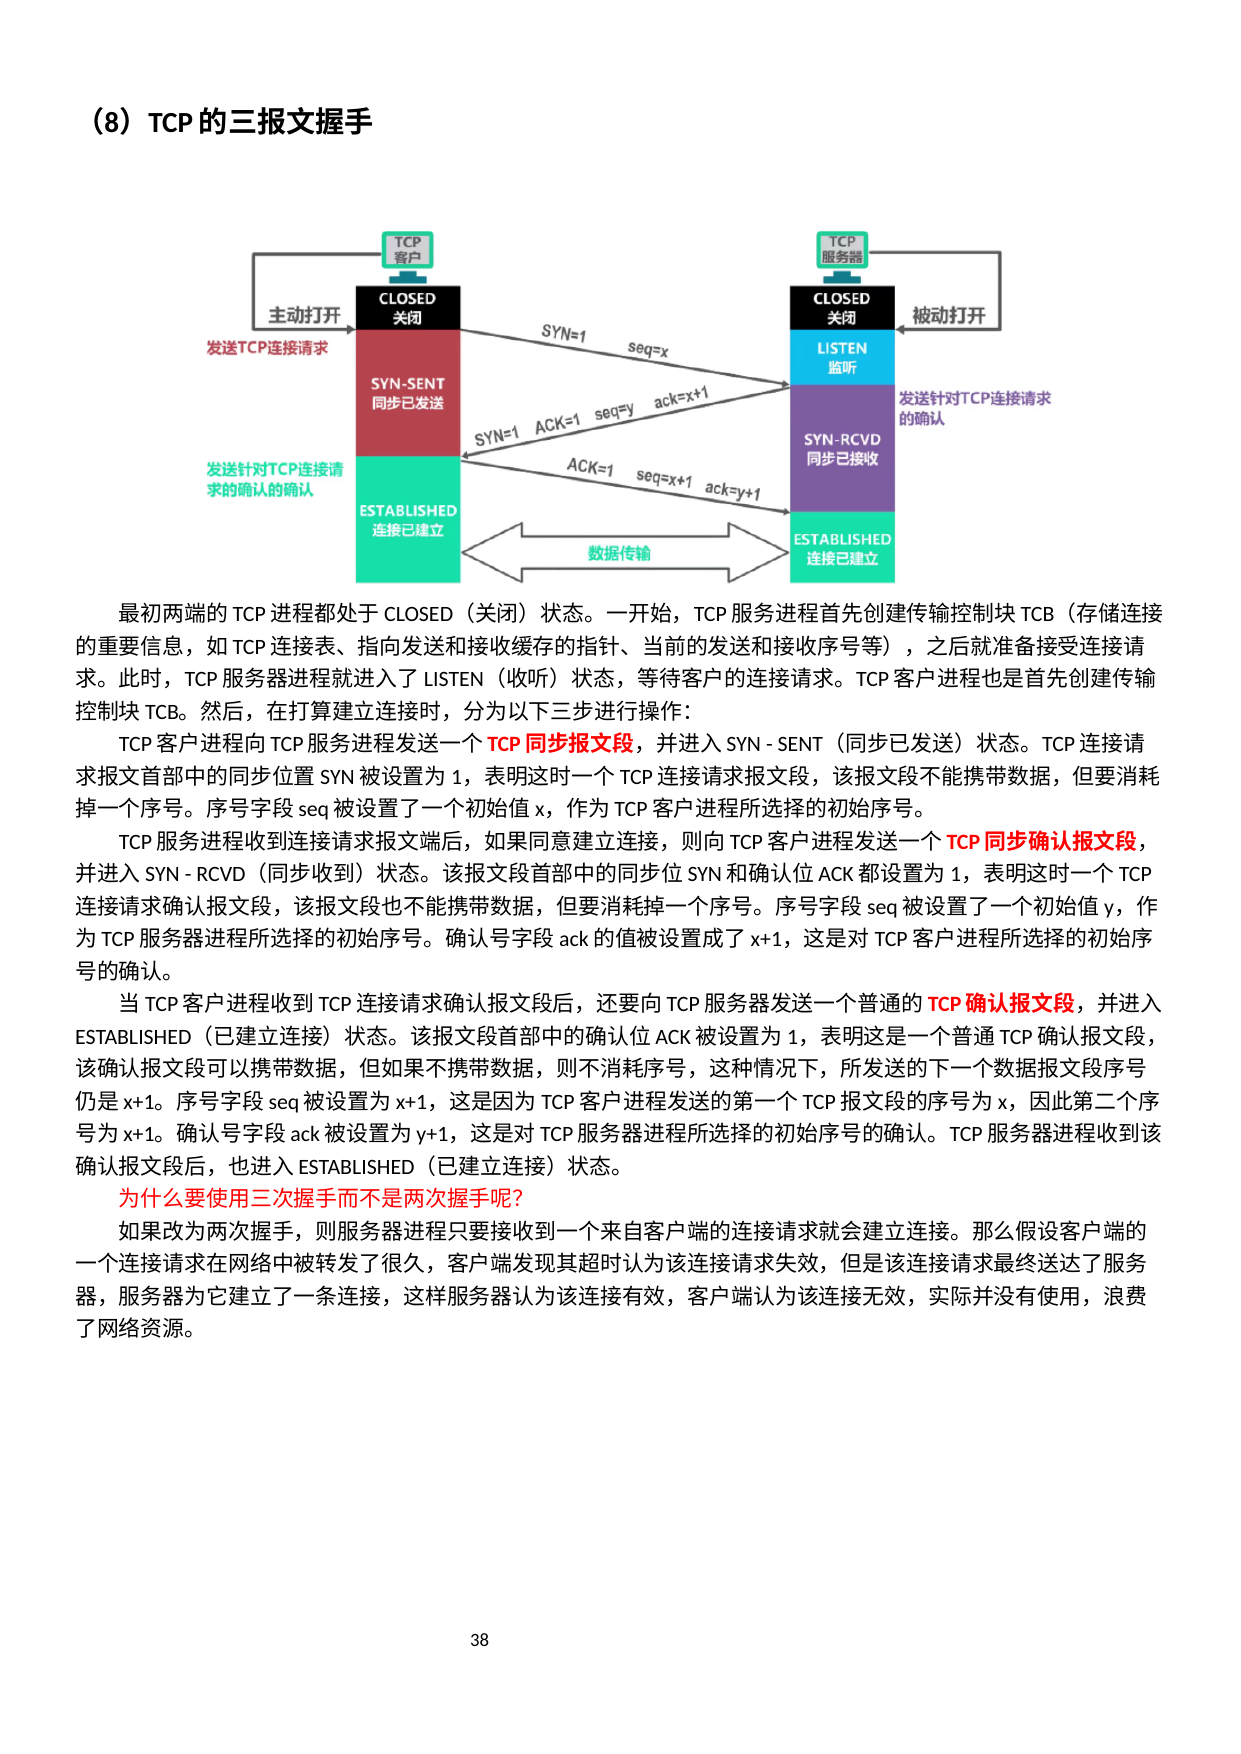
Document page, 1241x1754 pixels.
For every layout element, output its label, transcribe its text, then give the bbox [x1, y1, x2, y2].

list 为什么要使用三次握手而不是两次握手呢？ [75, 1181, 1165, 1213]
list TCP服务进程收到连接请求报文端后，如果同意建立连接，则向TCP客户进程发送一个TCP同步确认报文段，并进入SYN - RCVD（同步收到）状态。该报文段首部中的同步位SYN和确认位ACK都设置为1，表明这时一个TCP连接请求确认报文段，该报文段也不能携带数据，但要消耗掉一个序号。序号字段seq被设置了一个初始值 y，作为TCP服务器进程所选择的初始序号。确认号字段ack的值被设置成了x+1，这是对 TCP 客户进程所选择的初始序号的确认。 [75, 823, 1165, 986]
subtitle TCP的三报文握手 [75, 88, 1165, 153]
list 当TCP客户进程收到TCP连接请求确认报文段后，还要向TCP服务器发送一个普通的 TCP确认报文段，并进入ESTABLISHED（已建立连接）状态。该报文段首部中的确认位ACK被设置为1，表明这是一个普通TCP确认报文段，该确认报文段可以携带数据，但如果不携带数据，则不消耗序号，这种情况下，所发送的下一个数据报文段序号仍是x+1。序号字段seq被设置为x+1，这是因为 TCP 客户进程发送的第一个TCP报文段的序号为x，因此第二个序号为x+1。确认号字段ack被设置为y+1，这是对TCP服务器进程所选择的初始序号的确认。TCP服务器进程收到该确认报文段后，也进入ESTABLISHED（已建立连接）状态。 [75, 986, 1165, 1181]
list TCP客户进程向TCP服务进程发送一个TCP同步报文段，并进入SYN - SENT（同步已发送）状态。TCP连接请求报文首部中的同步位置SYN被设置为1，表明这时一个TCP连接请求报文段，该报文段不能携带数据，但要消耗掉一个序号。序号字段seq被设置了一个初始值x，作为TCP客户进程所选择的初始序号。 [75, 726, 1165, 823]
picture [187, 206, 1053, 592]
list 如果改为两次握手，则服务器进程只要接收到一个来自客户端的连接请求就会建立连接。那么假设客户端的一个连接请求在网络中被转发了很久，客户端发现其超时认为该连接请求失效，但是该连接请求最终送达了服务器，服务器为它建立了一条连接，这样服务器认为该连接有效，客户端认为该连接无效，实际并没有使用，浪费了网络资源。 [75, 1213, 1165, 1343]
list 最初两端的TCP进程都处于CLOSED（关闭）状态。一开始，TCP 服务进程首先创建传输控制块TCB（存储连接的重要信息，如TCP连接表、指向发送和接收缓存的指针、当前的发送和接收序号等），之后就准备接受连接请求。此时，TCP服务器进程就进入了 LISTEN（收听）状态，等待客户的连接请求。TCP客户进程也是首先创建传输控制块TCB。然后，在打算建立连接时，分为以下三步进行操作： [75, 596, 1165, 726]
